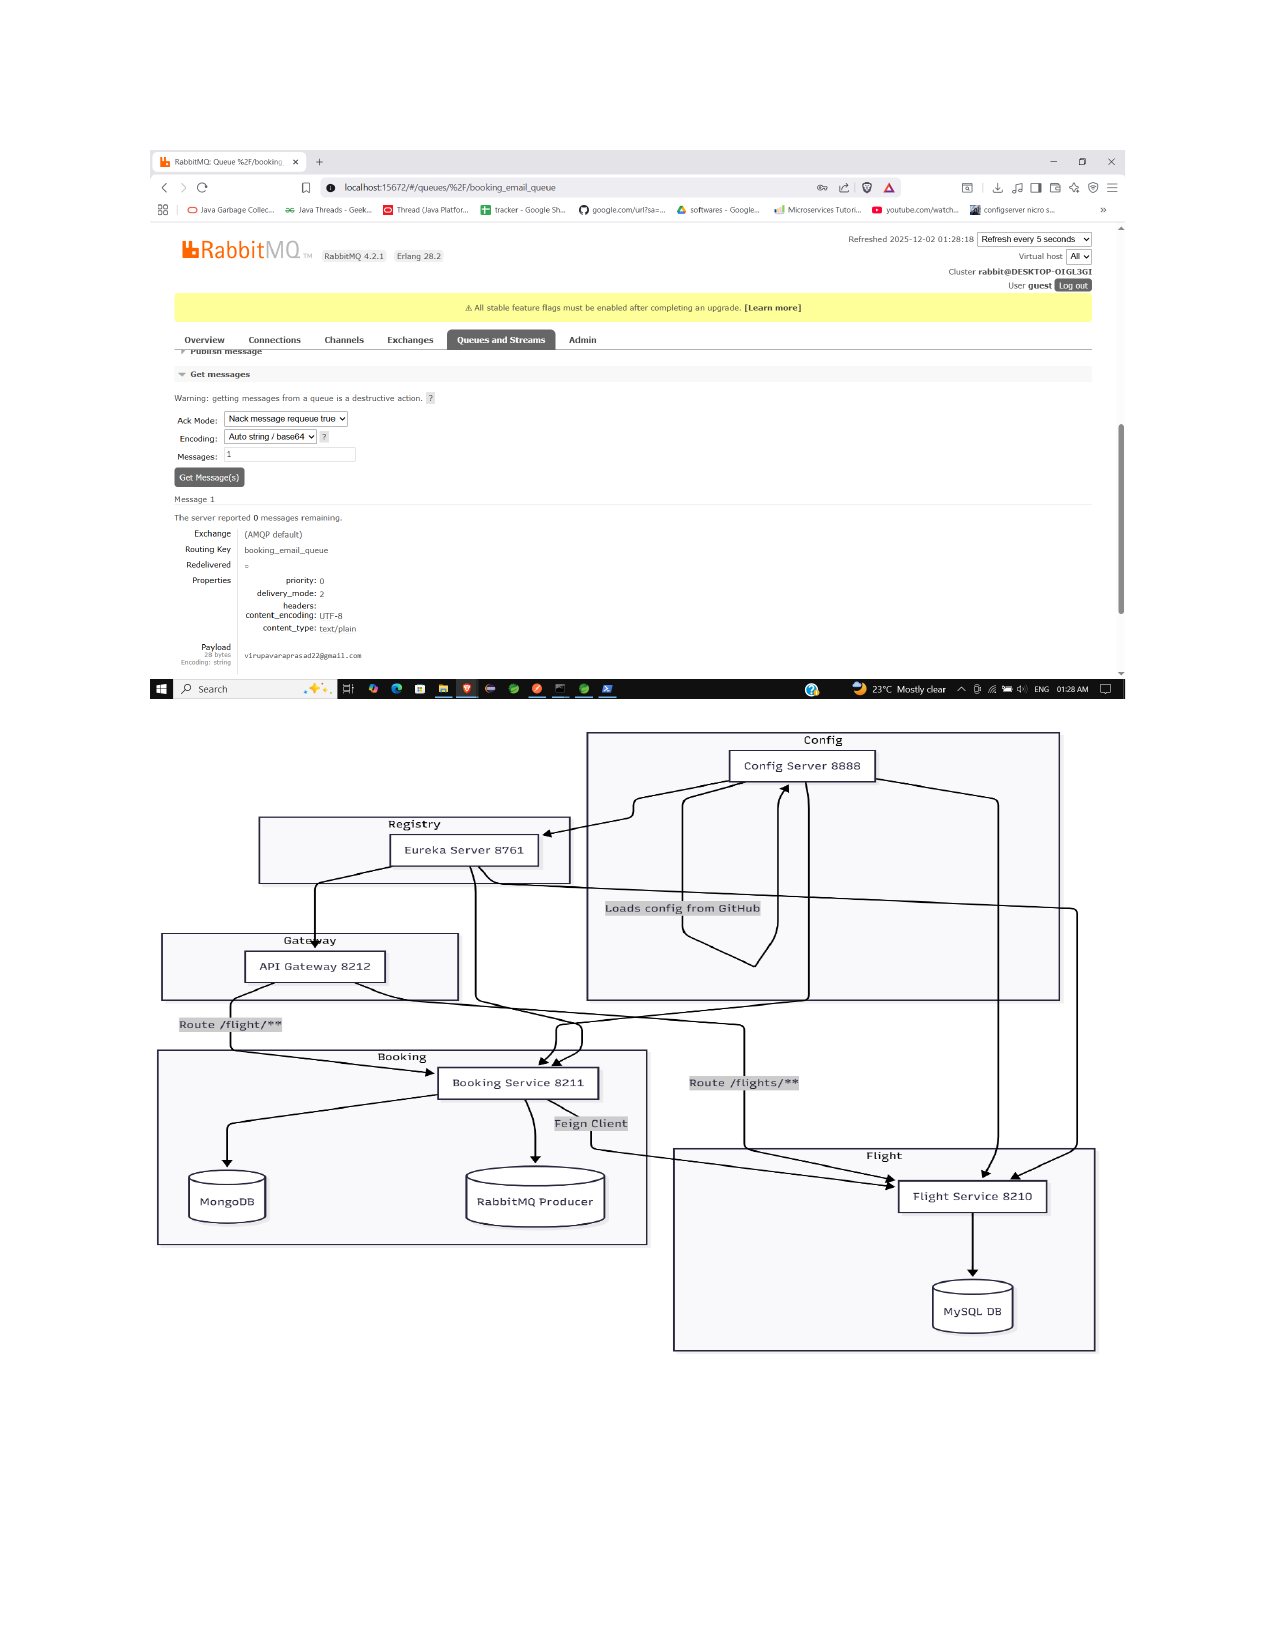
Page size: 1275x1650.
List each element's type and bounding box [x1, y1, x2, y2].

picture [150, 727, 1102, 1356]
picture [150, 150, 1125, 699]
